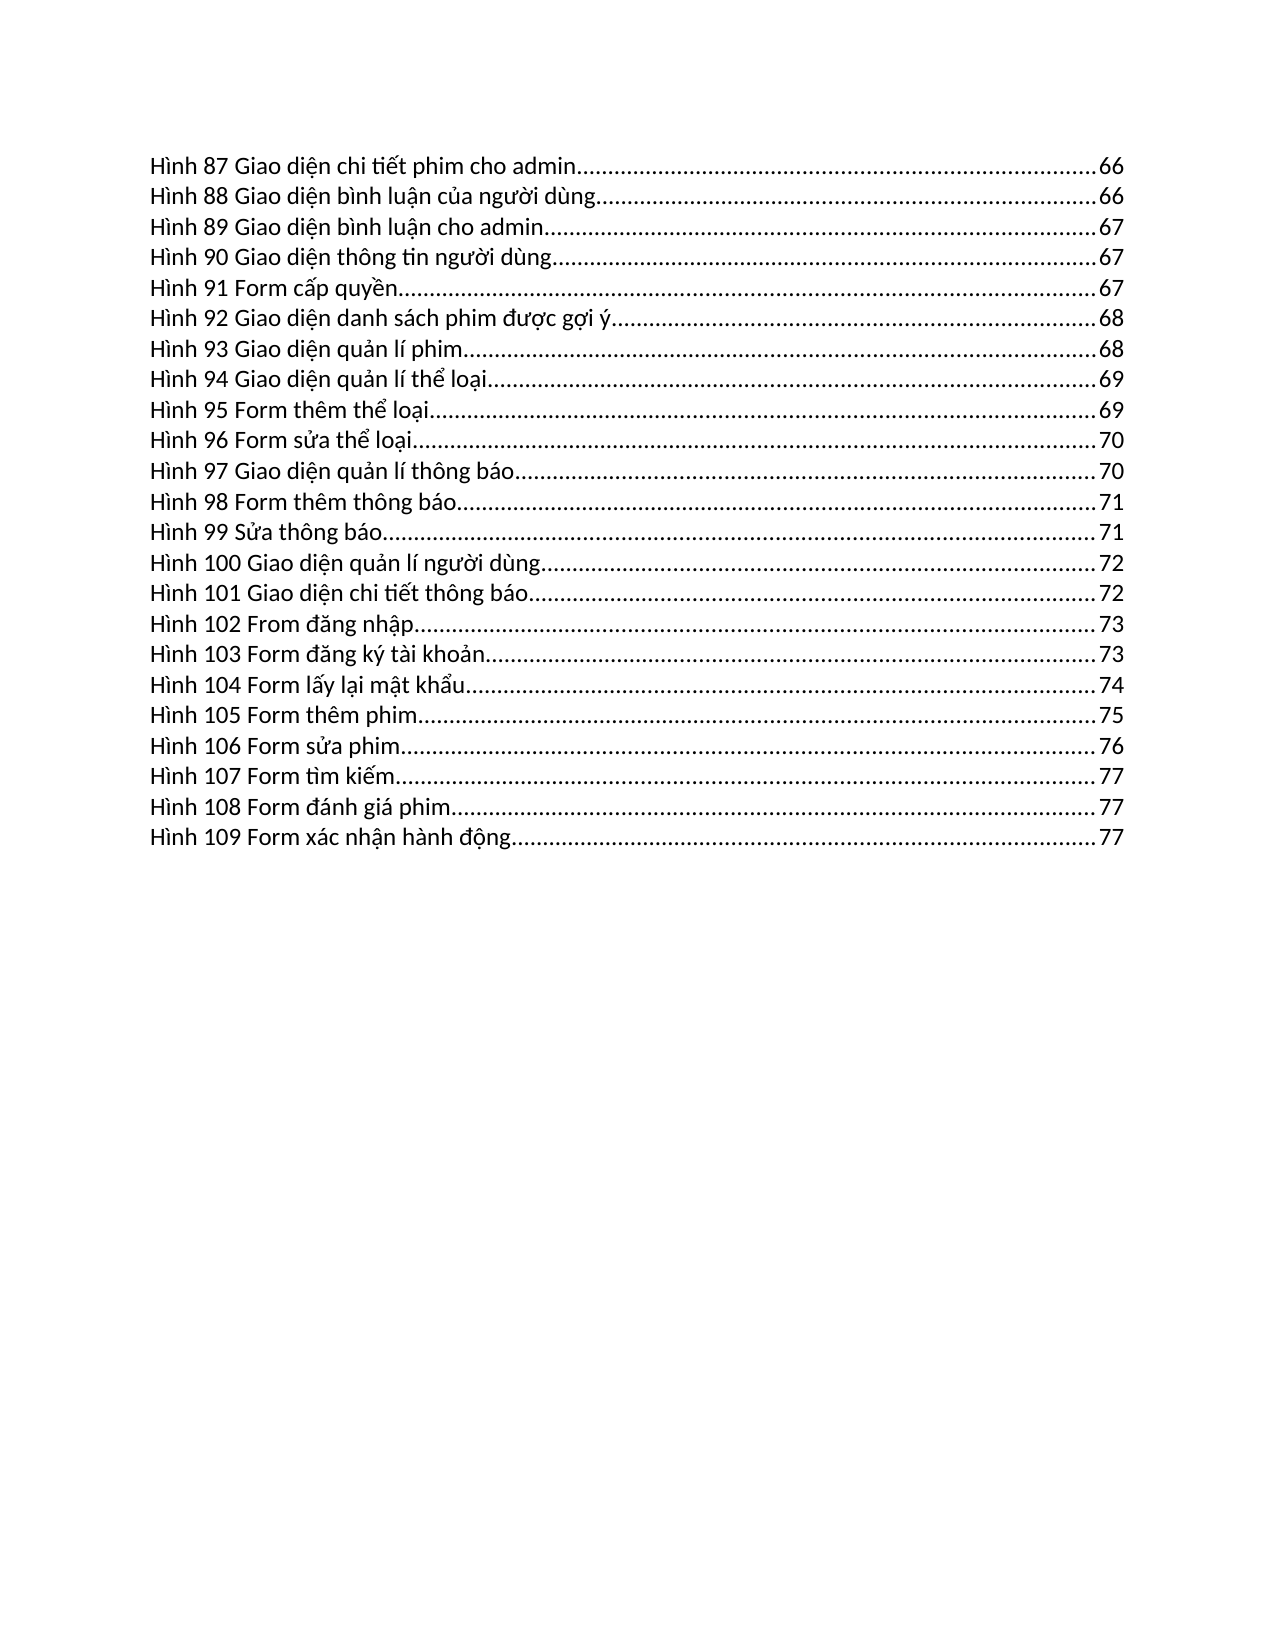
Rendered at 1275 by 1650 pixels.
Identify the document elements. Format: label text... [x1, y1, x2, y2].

text Hình 93 Giao diện quản lí phim 68 [150, 333, 1125, 364]
text Hình 109 Form xác nhận hành động 77 [150, 821, 1125, 852]
text Hình 94 Giao diện quản lí thể loại 69 [150, 364, 1125, 394]
text Hình 101 Giao diện chi tiết thông báo 72 [150, 577, 1125, 608]
text Hình 107 Form tìm kiếm 77 [150, 760, 1125, 791]
text Hình 104 Form lấy lại mật khẩu 74 [150, 669, 1125, 699]
text Hình 103 Form đăng ký tài khoản 73 [150, 638, 1125, 669]
text Hình 102 From đăng nhập 73 [150, 608, 1125, 638]
text Hình 105 Form thêm phim 75 [150, 699, 1125, 730]
text Hình 89 Giao diện bình luận cho admin 67 [150, 211, 1125, 242]
text Hình 91 Form cấp quyền 67 [150, 272, 1125, 303]
text Hình 87 Giao diện chi tiết phim cho admin 66 [150, 150, 1125, 181]
text Hình 96 Form sửa thể loại 70 [150, 425, 1125, 455]
text Hình 95 Form thêm thể loại 69 [150, 394, 1125, 425]
text Hình 92 Giao diện danh sách phim được gợi ý 68 [150, 303, 1125, 333]
text Hình 90 Giao diện thông tin người dùng 67 [150, 242, 1125, 272]
text Hình 88 Giao diện bình luận của người dùng 66 [150, 181, 1125, 211]
text Hình 99 Sửa thông báo 71 [150, 516, 1125, 547]
text Hình 97 Giao diện quản lí thông báo 70 [150, 455, 1125, 486]
text Hình 106 Form sửa phim 76 [150, 730, 1125, 760]
text Hình 100 Giao diện quản lí người dùng 72 [150, 547, 1125, 577]
text Hình 108 Form đánh giá phim 77 [150, 791, 1125, 821]
text Hình 98 Form thêm thông báo 71 [150, 486, 1125, 516]
